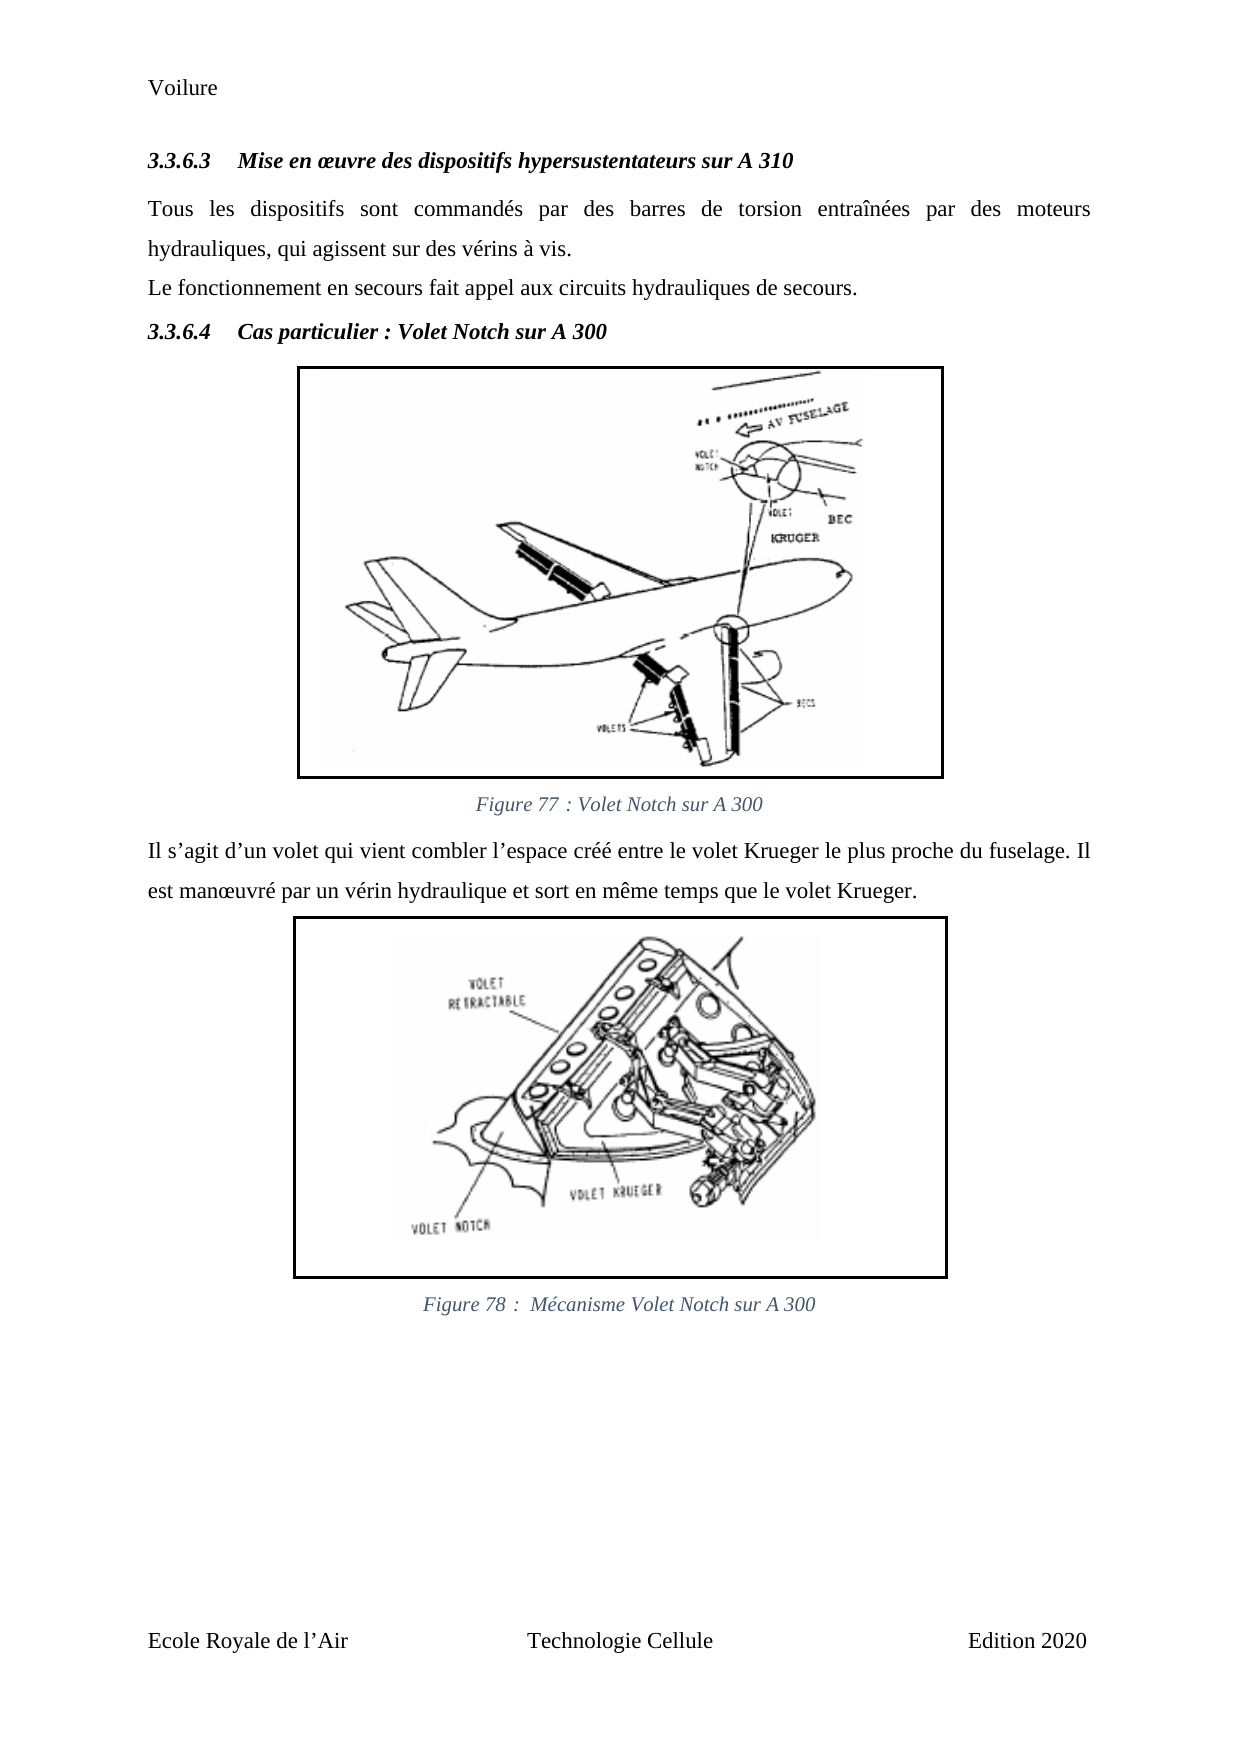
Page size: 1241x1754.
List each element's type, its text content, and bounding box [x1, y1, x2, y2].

text Figure 77 : Volet Notch sur A 300 [148, 792, 1093, 816]
text Figure 78 : Mécanisme Volet Notch sur A 300 [148, 1292, 1093, 1316]
text Il s’agit d’un volet qui vient combler l’espace créé entre le volet Krueger le plus proche du fuselage. Il est manœuvré par un vérin hydraulique et sort en même temps que le volet Krueger. [148, 837, 1093, 903]
subtitle Mise en œuvre des dispositifs hypersustentateurs sur A 310 [148, 148, 1093, 174]
subtitle Cas particulier : Volet Notch sur A 300 [148, 318, 1093, 344]
text Tous les dispositifs sont commandés par des barres de torsion entraînées par des moteurs hydrauliques, qui agissent sur des vérins à vis. [148, 195, 1093, 261]
text Le fonctionnement en secours fait appel aux circuits hydrauliques de secours. [148, 274, 1093, 301]
